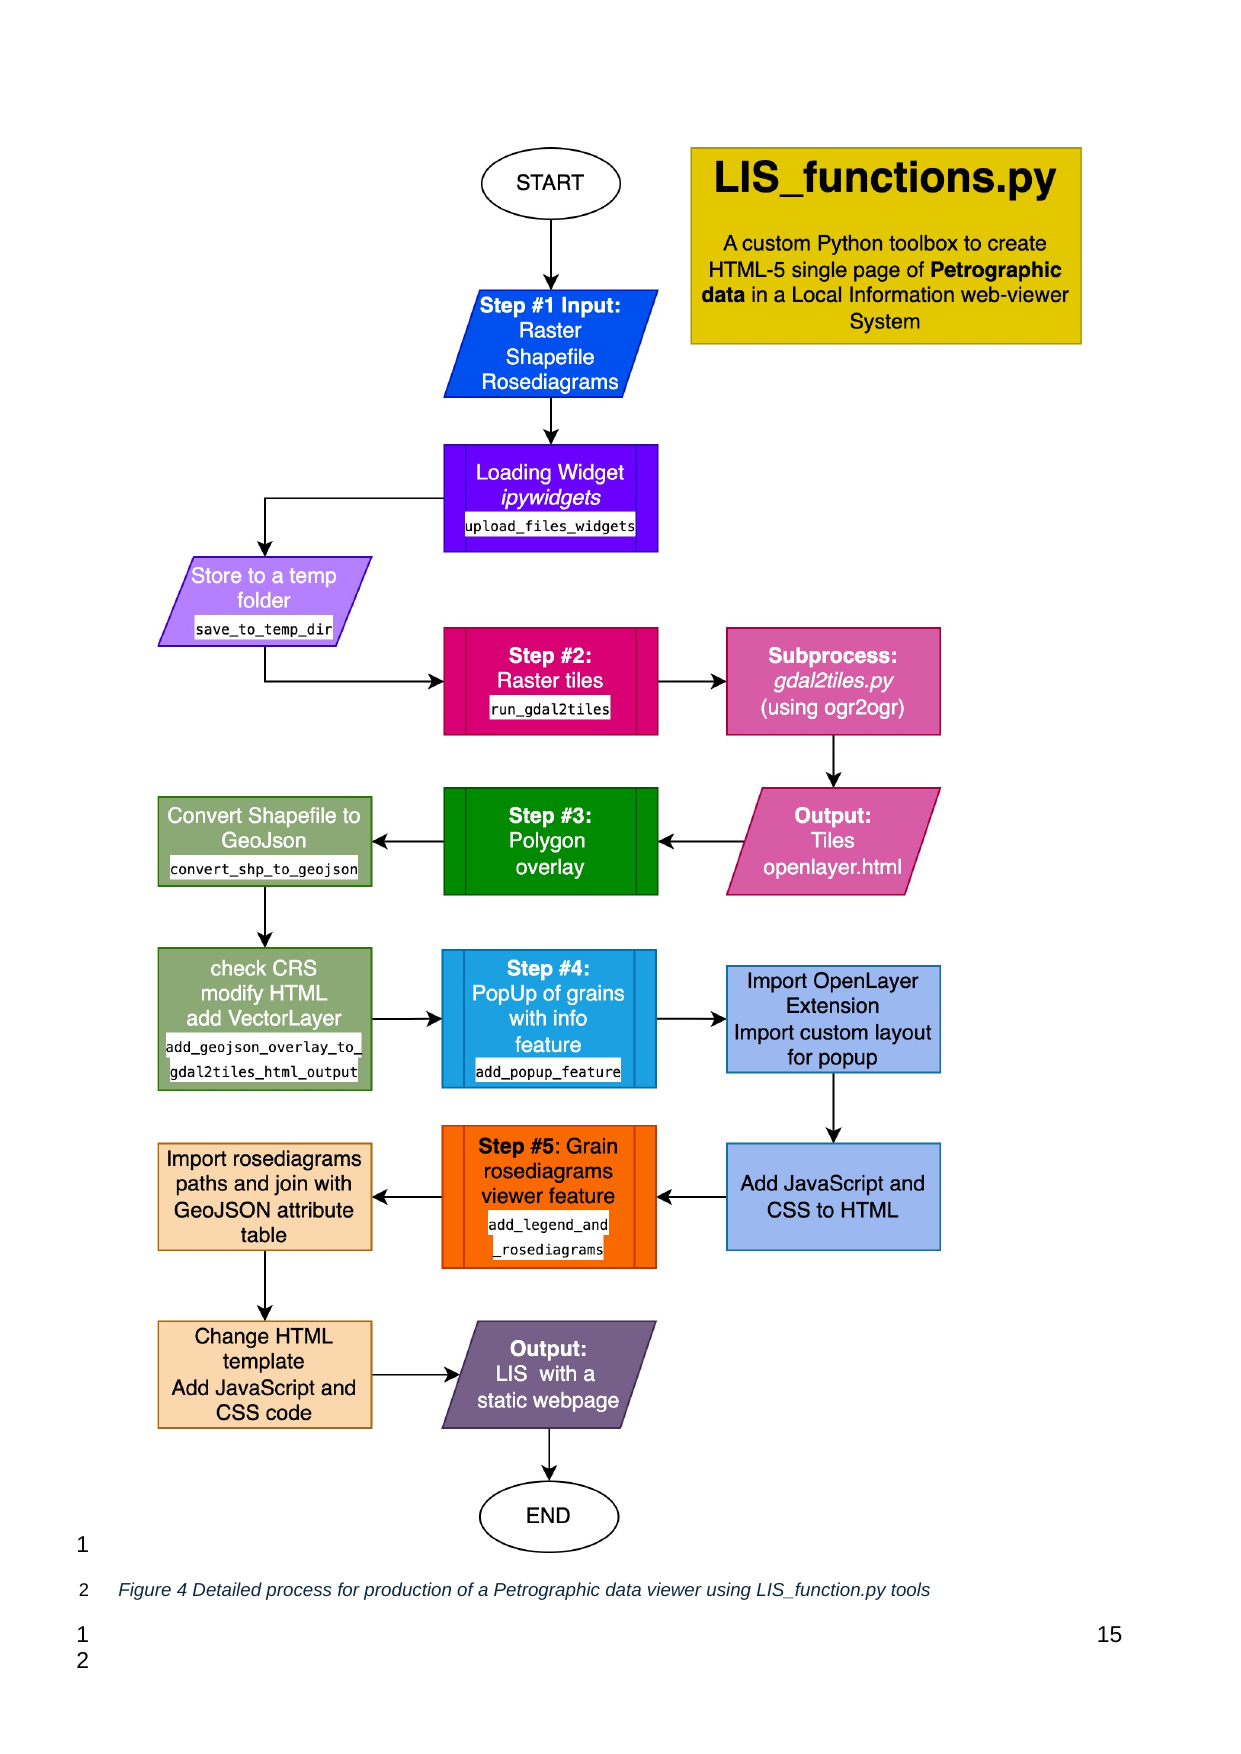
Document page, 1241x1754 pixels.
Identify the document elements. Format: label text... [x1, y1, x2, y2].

text Figure 4 Detailed process for production of a Petrographic data viewer using LIS_function.py tools [118, 1579, 1122, 1600]
picture [157, 147, 1083, 1553]
